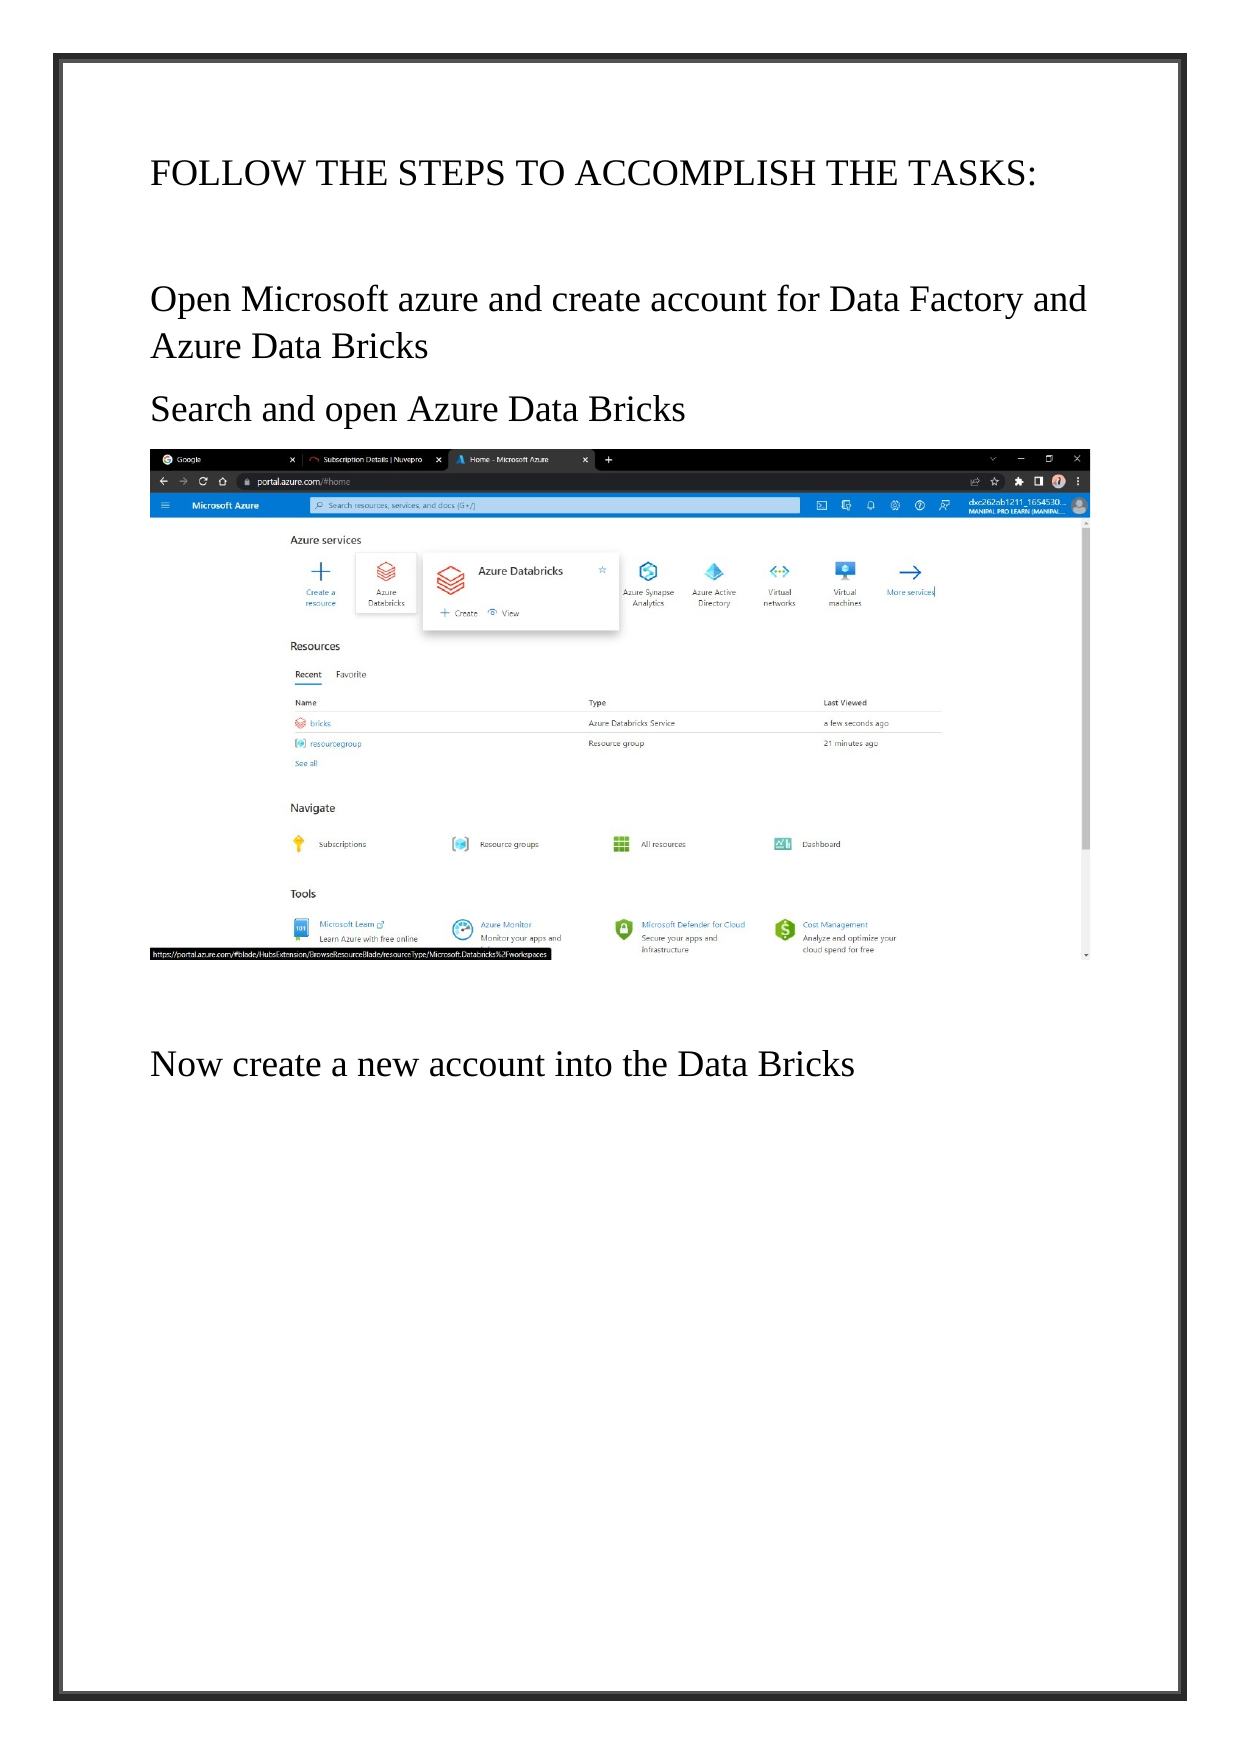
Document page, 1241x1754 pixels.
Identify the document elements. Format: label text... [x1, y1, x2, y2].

text Search and open Azure Data Bricks [150, 386, 1090, 429]
picture [150, 449, 1091, 960]
text Now create a new account into the Data Bricks [150, 1041, 1090, 1084]
text FOLLOW THE STEPS TO ACCOMPLISH THE TASKS: [150, 150, 1090, 193]
text Open Microsoft azure and create account for Data Factory and Azure Data Bricks [150, 276, 1090, 366]
